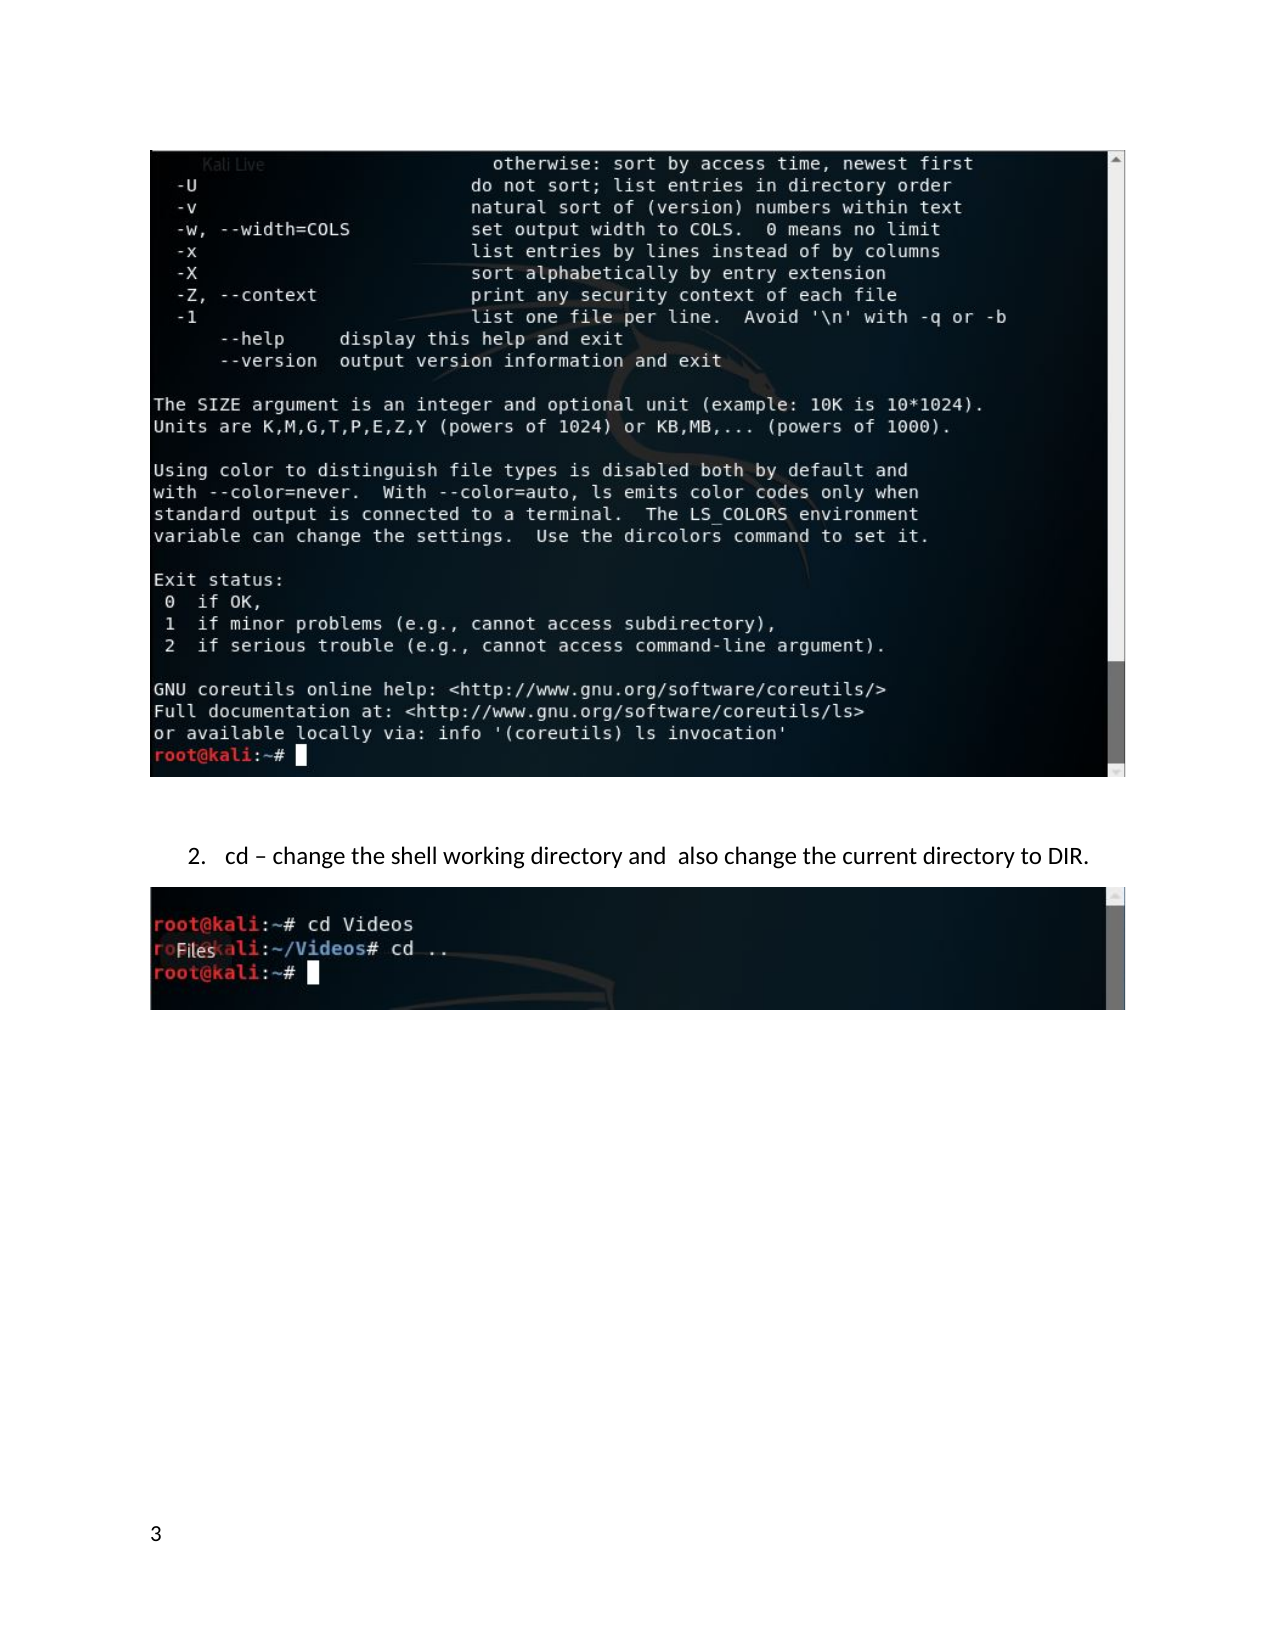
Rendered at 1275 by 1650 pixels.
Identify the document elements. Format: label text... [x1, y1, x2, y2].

picture [150, 150, 1125, 777]
list cd – change the shell working directory and also change the current directory to DIR. [187, 840, 1125, 871]
picture [150, 887, 1125, 1010]
